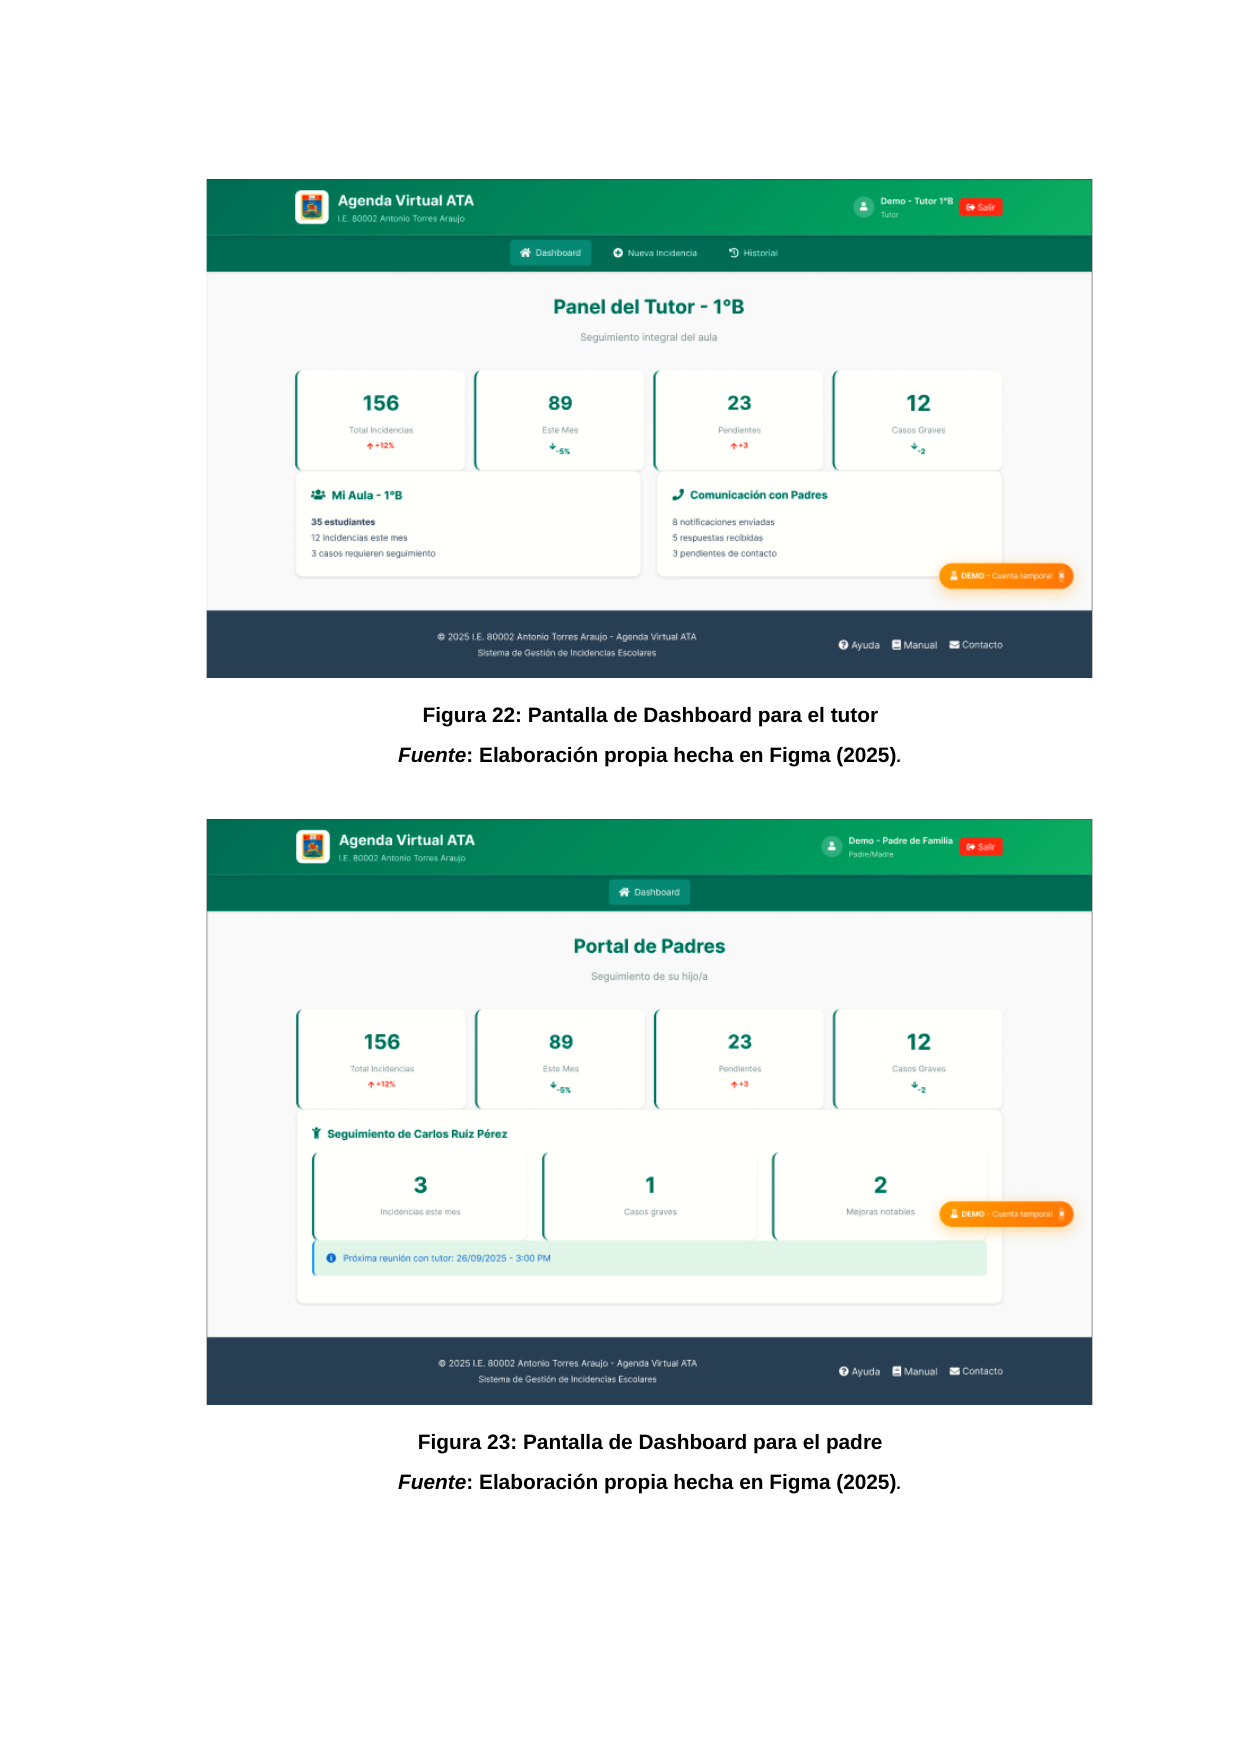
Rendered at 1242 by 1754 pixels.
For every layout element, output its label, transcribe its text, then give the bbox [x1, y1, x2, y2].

subtitle Fuente: Elaboración propia hecha en Figma (2025). [207, 1470, 1094, 1494]
picture [206, 819, 1093, 1405]
subtitle Figura 22: Pantalla de Dashboard para el tutor [207, 703, 1094, 727]
subtitle Figura 23: Pantalla de Dashboard para el padre [207, 1429, 1094, 1453]
picture [206, 179, 1093, 678]
subtitle Fuente: Elaboración propia hecha en Figma (2025). [207, 743, 1094, 767]
